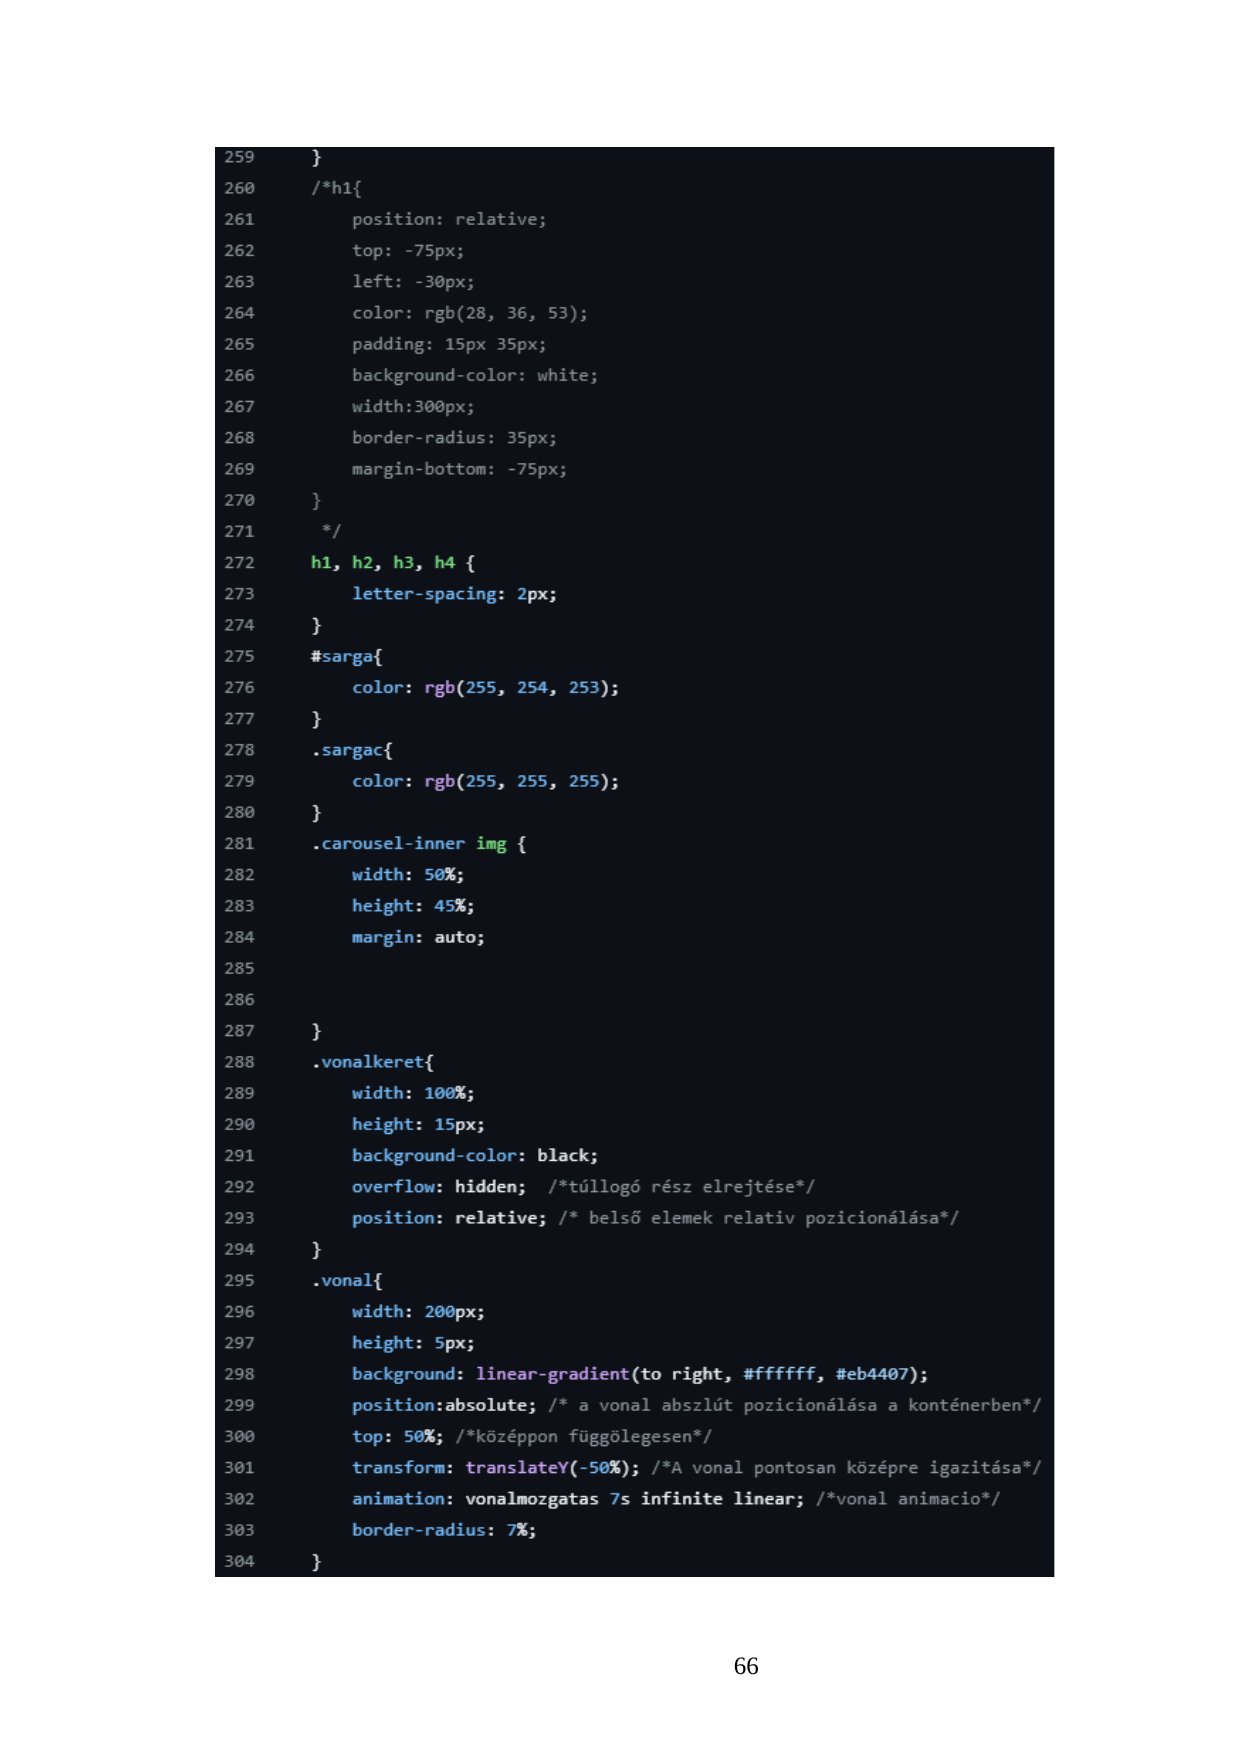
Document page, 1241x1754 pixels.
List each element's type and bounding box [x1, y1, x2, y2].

picture [215, 147, 1055, 1577]
